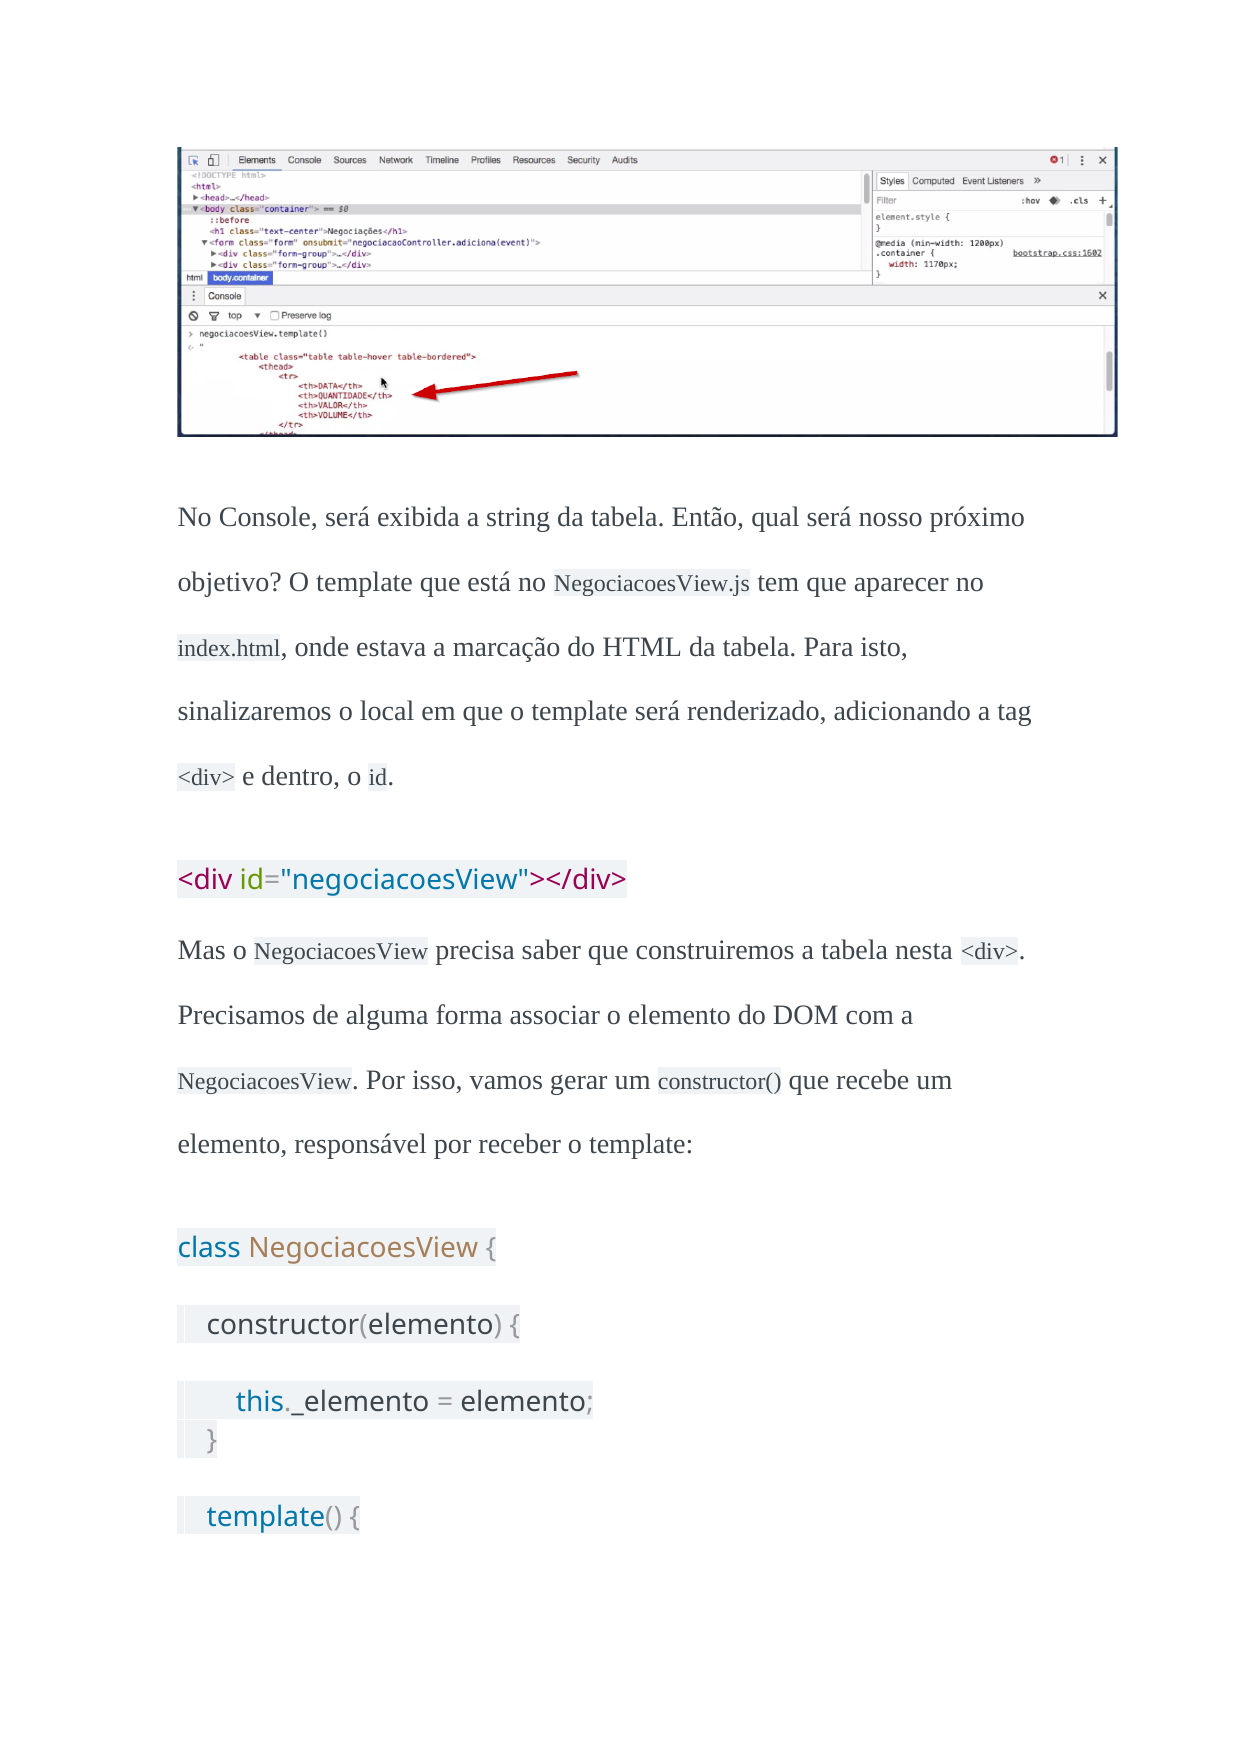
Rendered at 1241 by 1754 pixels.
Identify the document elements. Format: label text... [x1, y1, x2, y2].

picture [177, 147, 1118, 437]
text No Console, será exibida a string da tabela. Então, qual será nosso próximo objetivo? O template que está no NegociacoesView.js tem que aparecer no index.html, onde estava a marcação do HTML da tabela. Para isto, sinalizaremos o local em que o template será renderizado, adicionando a tag <div> e dentro, o id. [177, 500, 1063, 792]
text Mas o NegociacoesView precisa saber que construiremos a tabela nesta <div>. Precisamos de alguma forma associar o elemento do DOM com a NegociacoesView. Por isso, vamos gerar um constructor() que recebe um elemento, responsável por receber o template: [177, 933, 1063, 1160]
text <div id="negociacoesView"></div> [177, 859, 1063, 898]
